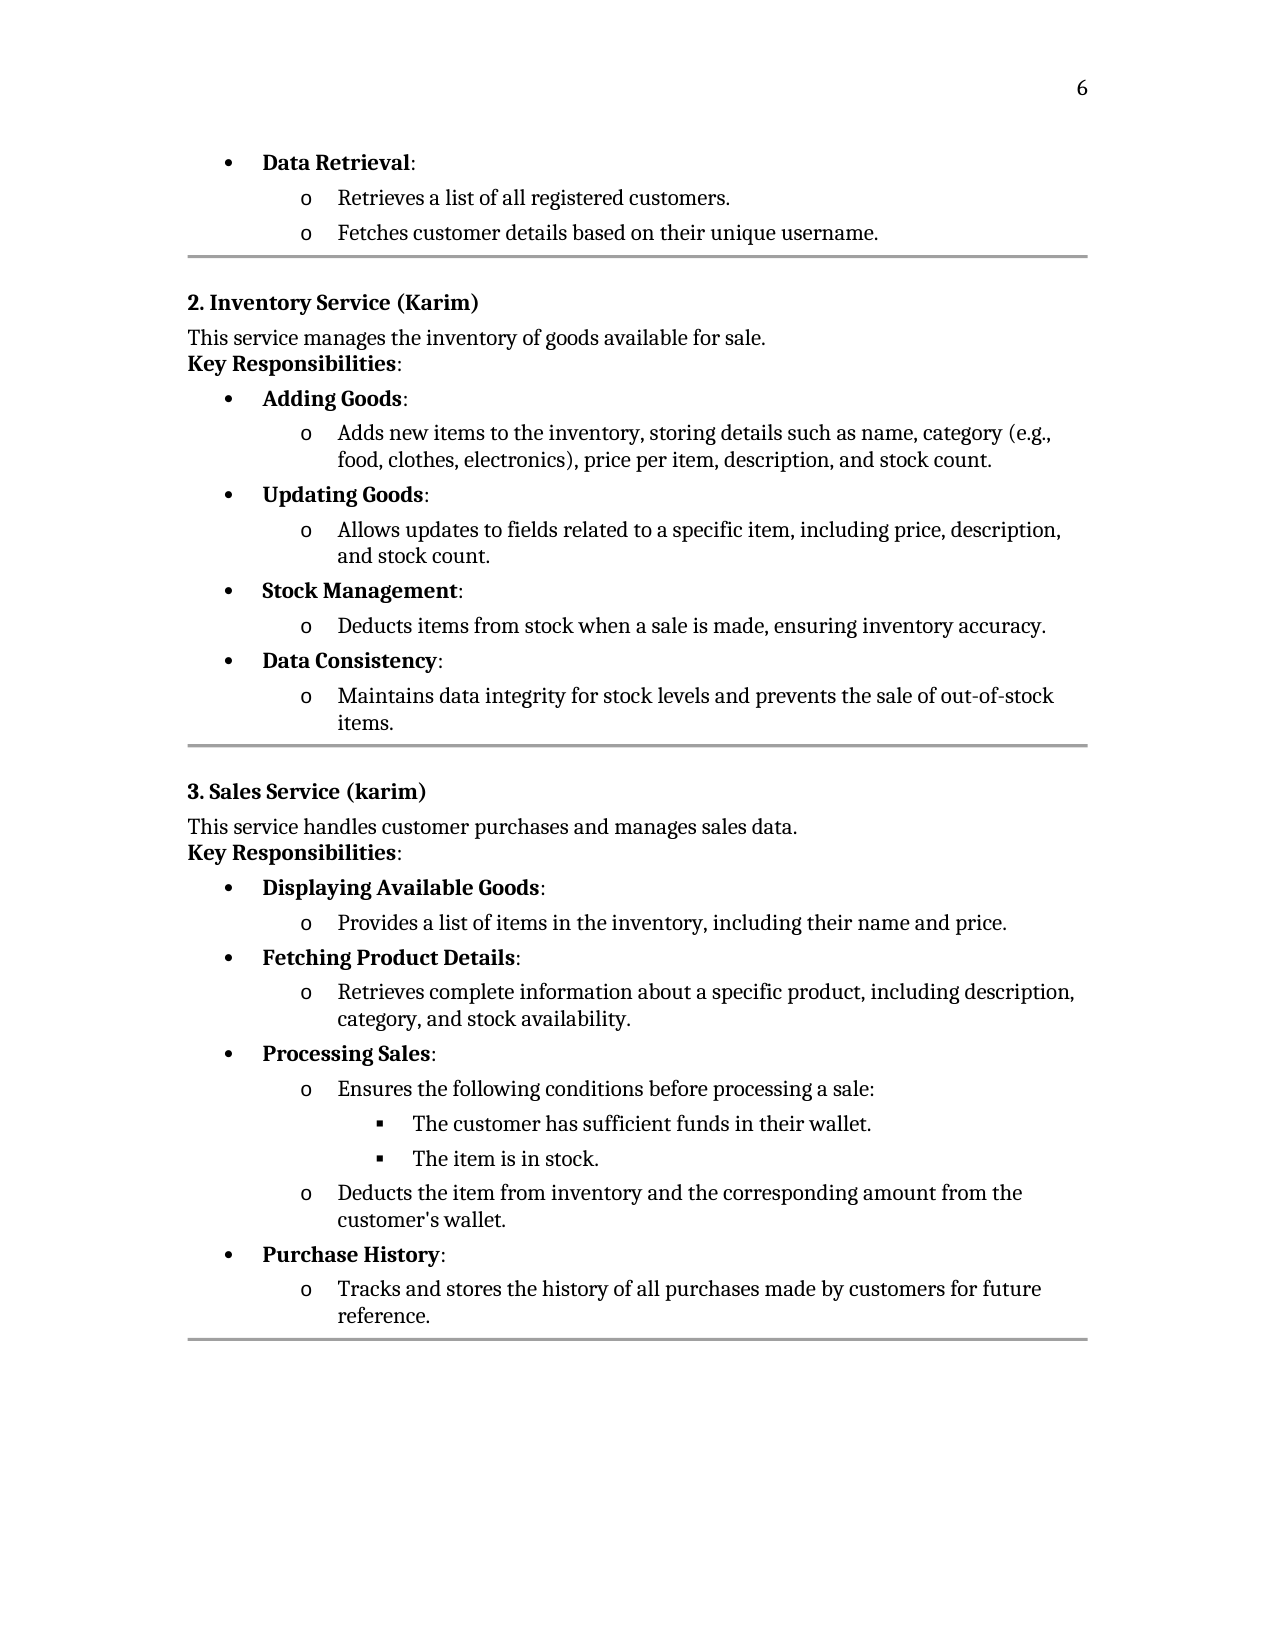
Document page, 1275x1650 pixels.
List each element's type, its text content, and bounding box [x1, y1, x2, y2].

list Data Consistency: [225, 648, 1087, 674]
text 3. Sales Service (karim) [187, 779, 1087, 805]
list The item is in stock. [375, 1145, 1087, 1172]
list Retrieves complete information about a specific product, including description, category, and stock availability. [300, 979, 1087, 1032]
list Displaying Available Goods: [225, 874, 1087, 901]
list Allows updates to fields related to a specific item, including price, description, and stock count. [300, 516, 1087, 570]
text This service manages the inventory of goods available for sale. Key Responsibilities: [187, 324, 1087, 377]
list Provides a list of items in the inventory, including their name and price. [300, 909, 1087, 936]
list Deducts the item from inventory and the corresponding amount from the customer's wallet. [300, 1180, 1087, 1233]
list Maintains data integrity for stock levels and prevents the sale of out-of-stock items. [300, 683, 1087, 736]
list Retrieves a list of all registered customers. [300, 185, 1087, 212]
list Deducts items from stock when a sale is made, ensuring inventory accuracy. [300, 613, 1087, 639]
list Processing Sales: [225, 1041, 1087, 1067]
list The customer has sufficient funds in their wallet. [375, 1111, 1087, 1137]
list Adds new items to the inventory, storing details such as name, category (e.g., food, clothes, electronics), price per item, description, and stock count. [300, 420, 1087, 473]
list Fetching Product Details: [225, 944, 1087, 971]
list Purchase History: [225, 1242, 1087, 1268]
list Tracks and stores the history of all purchases made by customers for future reference. [300, 1276, 1087, 1329]
text 2. Inventory Service (Karim) [187, 290, 1087, 316]
text This service handles customer purchases and manages sales data. Key Responsibilities: [187, 813, 1087, 866]
list Fetches customer details based on their unique username. [300, 220, 1087, 247]
list Stock Management: [225, 578, 1087, 604]
list Updating Goods: [225, 482, 1087, 508]
list Ensures the following conditions before processing a sale: [300, 1075, 1087, 1102]
list Data Retrieval: [225, 150, 1087, 176]
list Adding Goods: [225, 386, 1087, 412]
